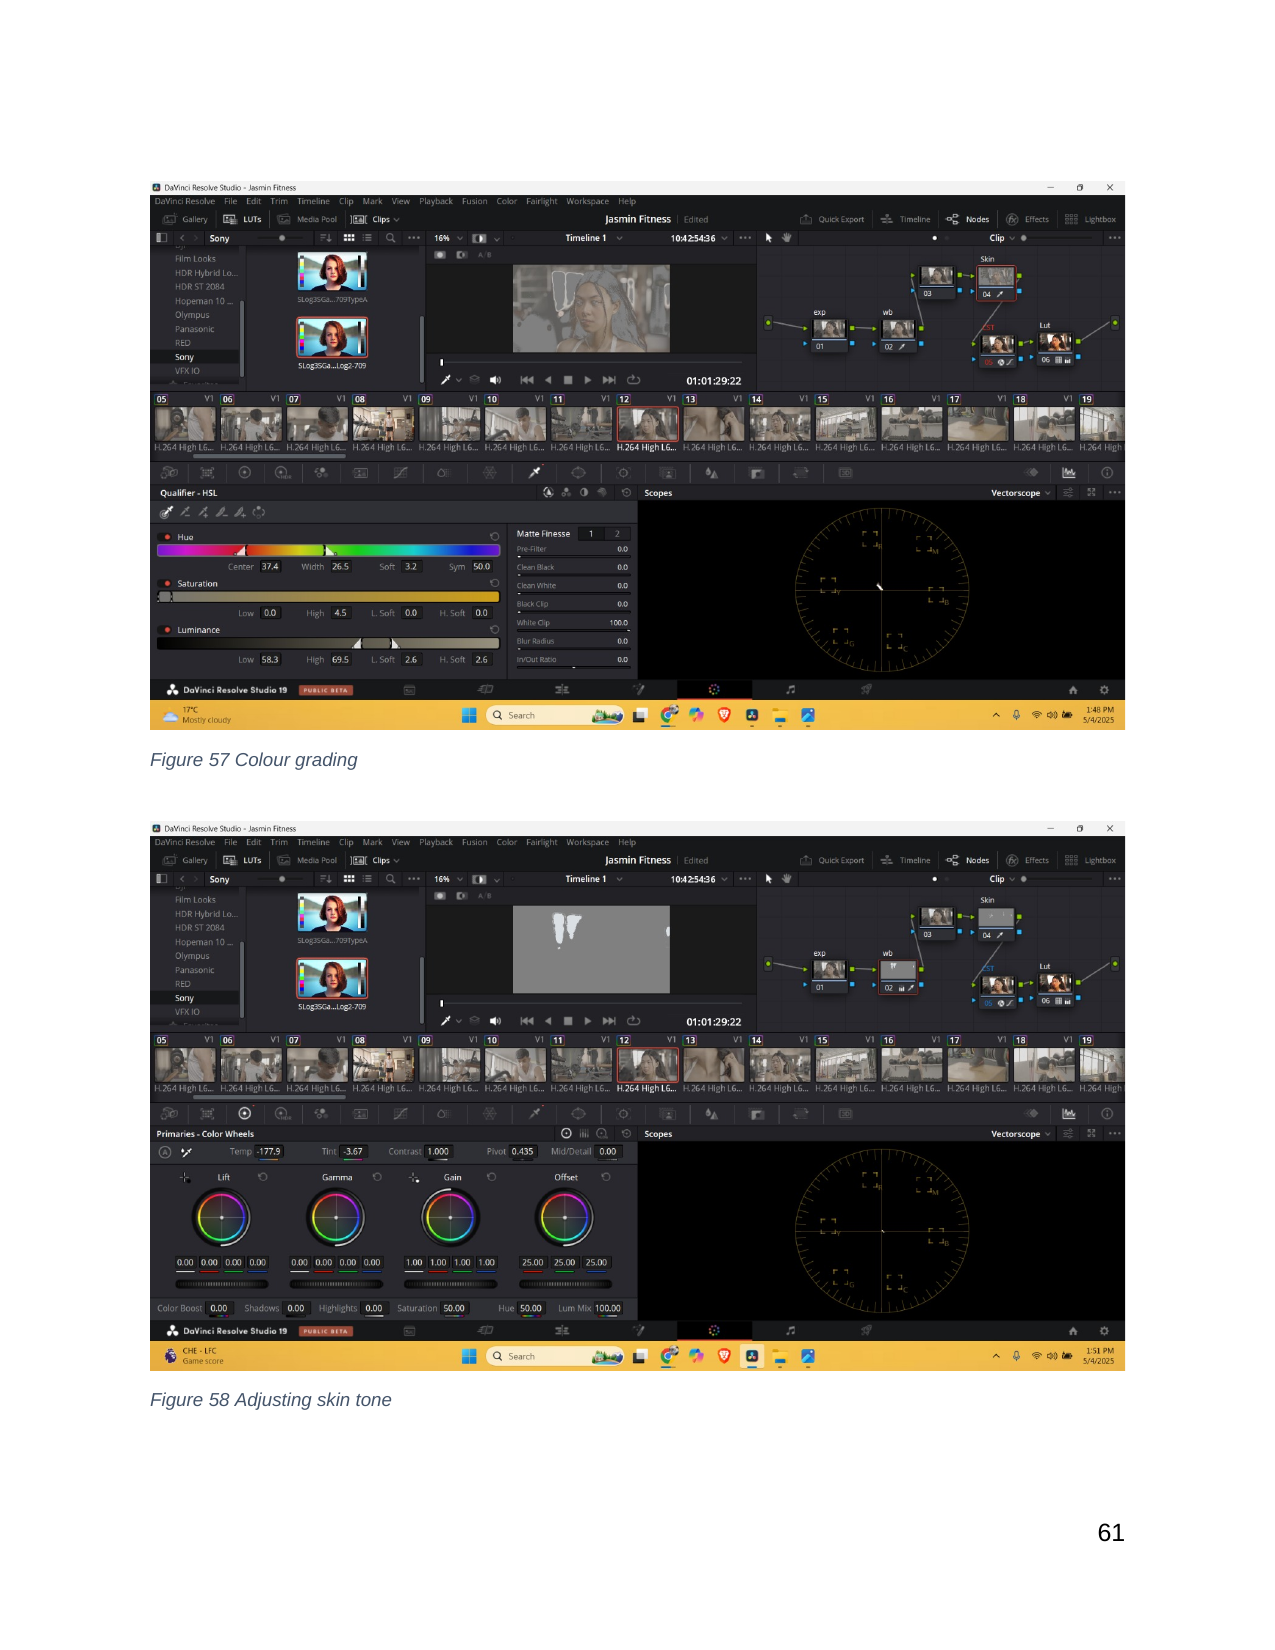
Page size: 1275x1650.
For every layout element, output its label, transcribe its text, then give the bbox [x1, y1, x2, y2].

text Figure 57 Colour grading [150, 748, 1125, 770]
text Figure 58 Adjusting skin tone [150, 1389, 1125, 1411]
picture [150, 181, 1125, 730]
picture [150, 821, 1125, 1371]
